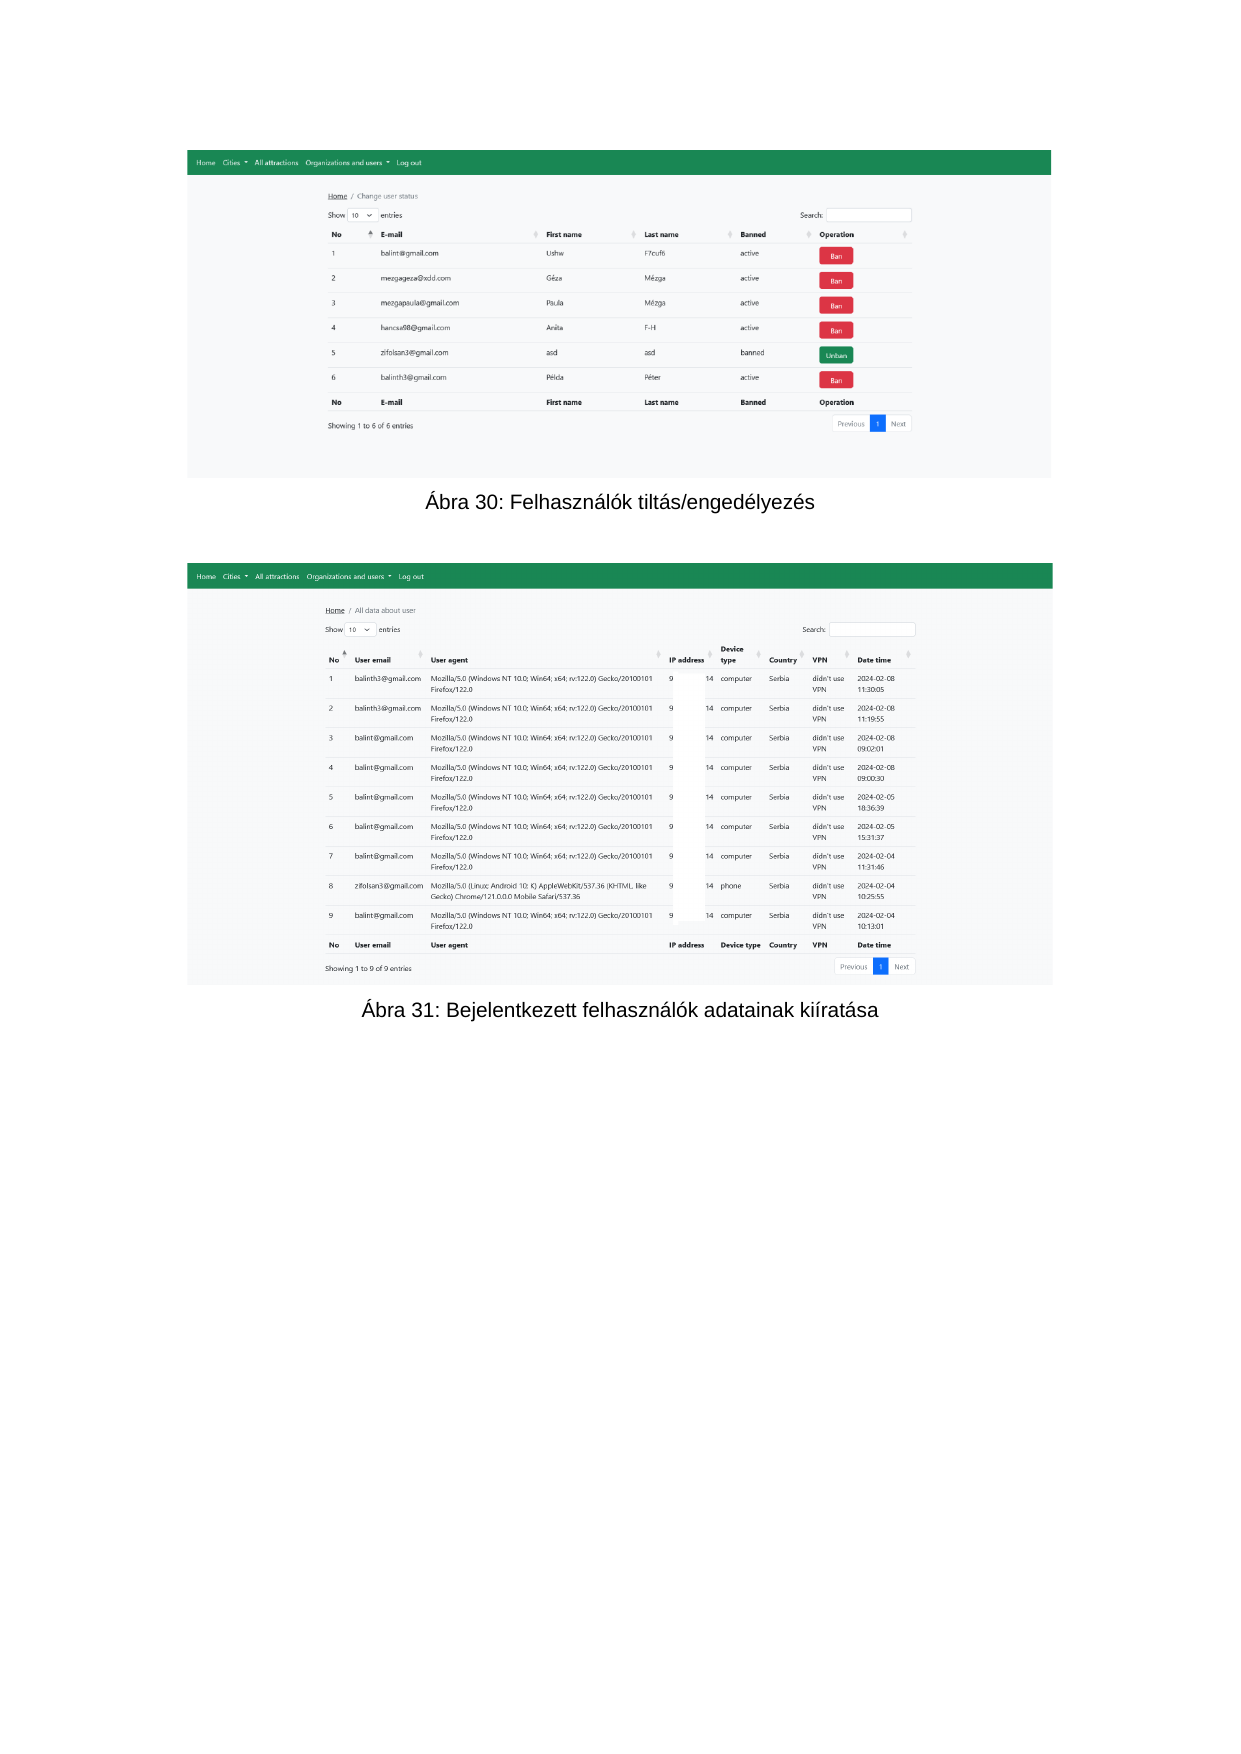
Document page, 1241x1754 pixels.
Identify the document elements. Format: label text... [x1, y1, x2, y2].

text Ábra 30: Felhasználók tiltás/engedélyezés [187, 489, 1053, 513]
text Ábra 31: Bejelentkezett felhasználók adatainak kiíratása [187, 997, 1053, 1021]
picture [187, 563, 1053, 985]
picture [187, 150, 1052, 478]
